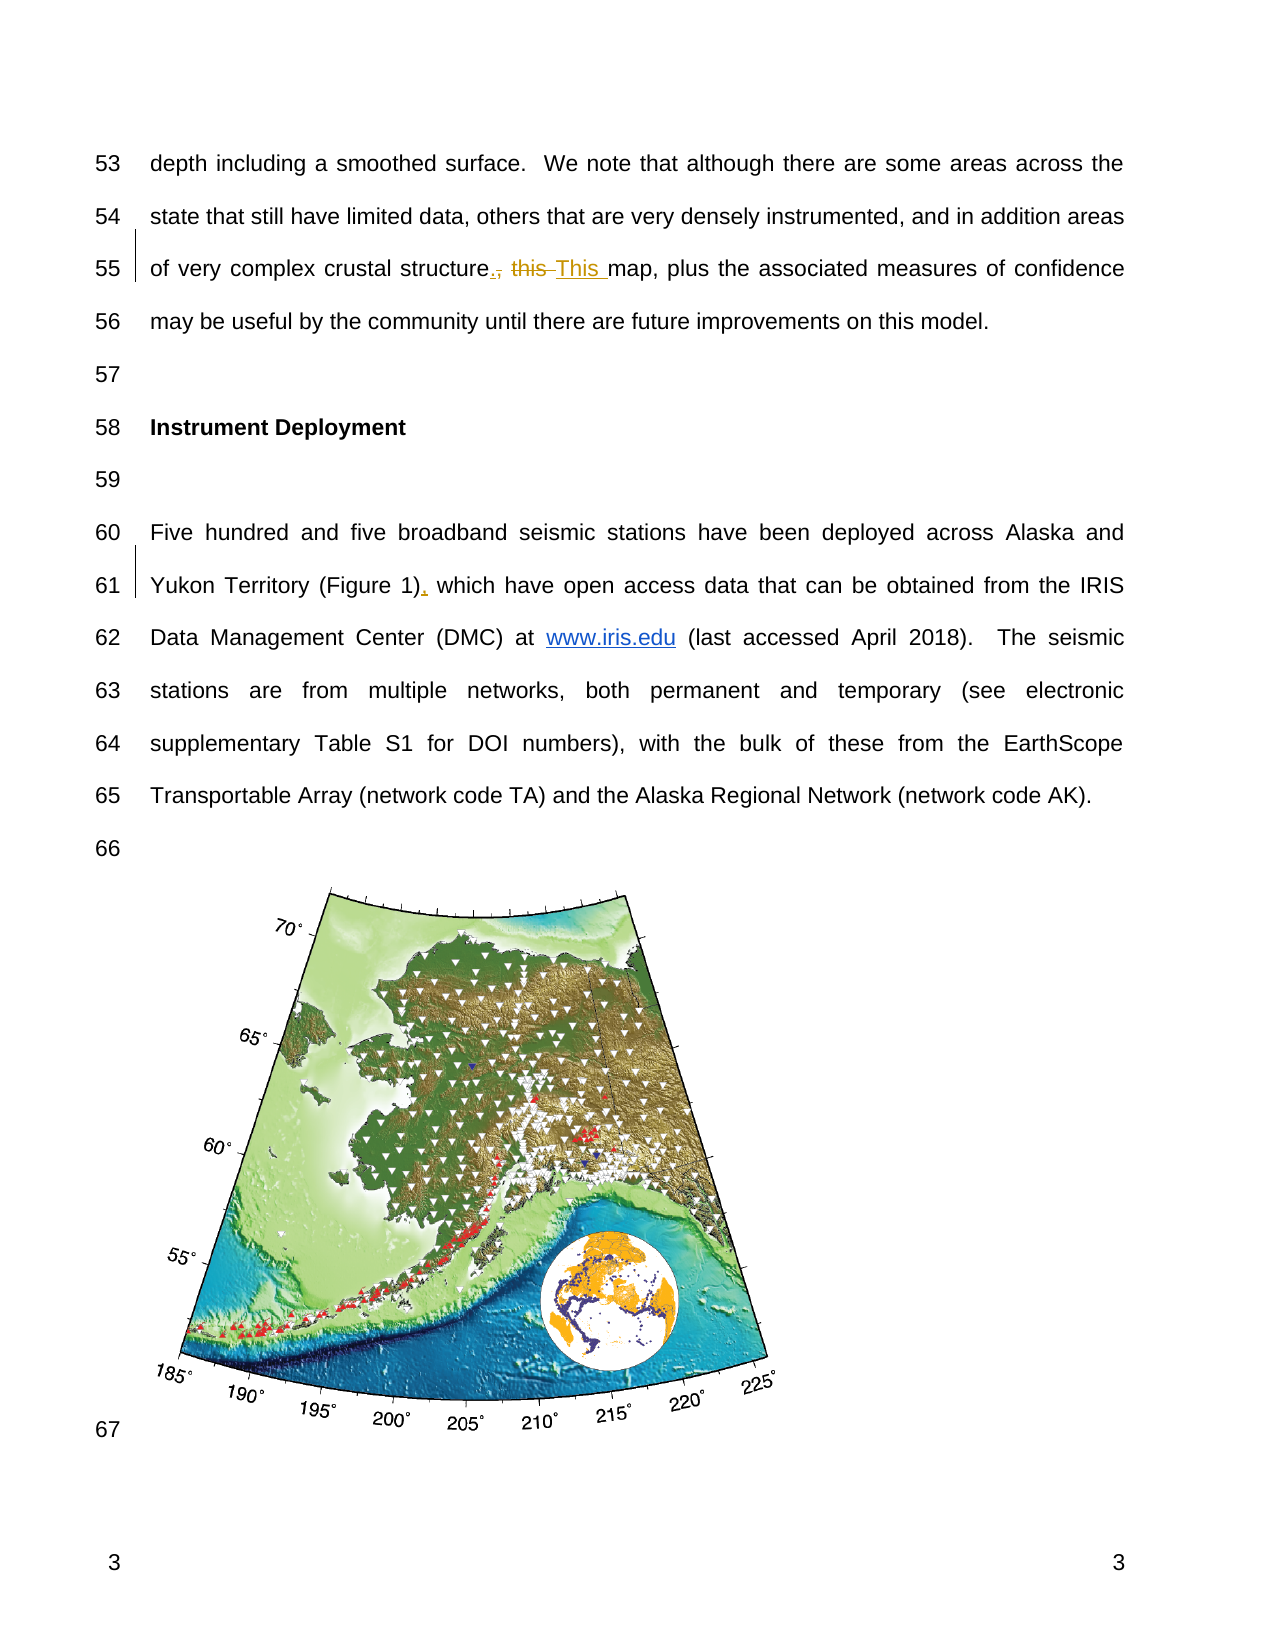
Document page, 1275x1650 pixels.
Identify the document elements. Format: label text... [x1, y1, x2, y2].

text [150, 150, 1125, 334]
text Five hundred and five broadband seismic stations have been deployed across Alaska and Yukon Territory (Figure 1) which have open access data that can be obtained from the IRIS Data Management Center (DMC) at www.iris.edu (last accessed April 2018). The seismic stations are from multiple networks, both permanent and temporary (see electronic supplementary Table S1 for DOI numbers), with the bulk of these from the EarthScope Transportable Array (network code TA) and the Alaska Regional Network (network code AK). [150, 519, 1125, 809]
picture [150, 887, 782, 1438]
subtitle Instrument Deployment [150, 413, 1125, 440]
